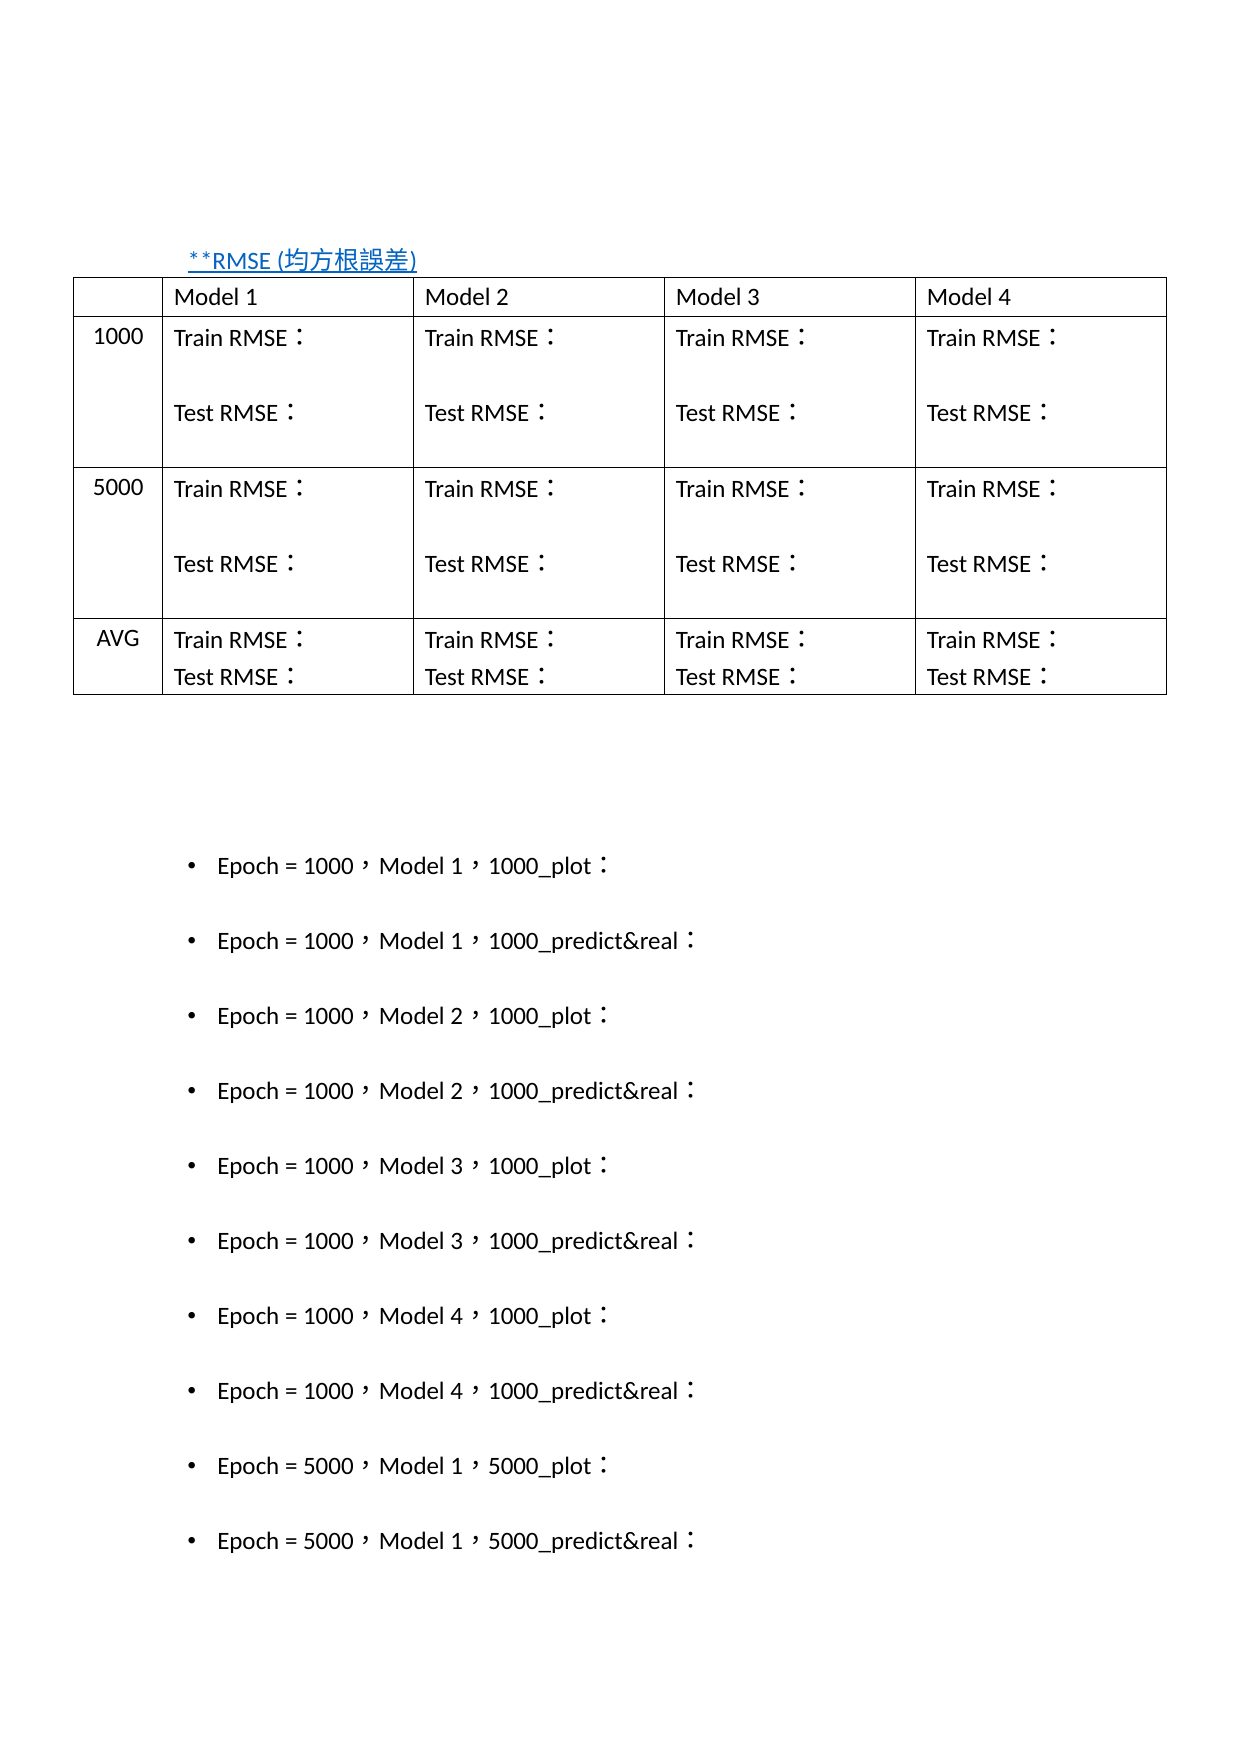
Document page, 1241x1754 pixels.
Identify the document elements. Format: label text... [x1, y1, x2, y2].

table_header Model 2 [414, 278, 664, 316]
table_cell Train RMSE： Test RMSE： [163, 468, 413, 618]
table_cell AVG [74, 619, 162, 694]
list Epoch = 1000，Model 3，1000_predict&real： [187, 1220, 1053, 1257]
list Epoch = 1000，Model 1，1000_plot： [187, 845, 1053, 882]
table_cell Train RMSE： Test RMSE： [414, 317, 664, 467]
table_header [74, 278, 162, 316]
table_cell Train RMSE： Test RMSE： [916, 317, 1166, 467]
list Epoch = 1000，Model 4，1000_predict&real： [187, 1370, 1053, 1407]
table_cell 5000 [74, 468, 162, 618]
table_cell Train RMSE： Test RMSE： [665, 317, 915, 467]
table_cell Train RMSE： Test RMSE： [414, 468, 664, 618]
table_cell Train RMSE： Test RMSE： [163, 619, 413, 694]
text **RMSE (均方根誤差) [187, 239, 1053, 277]
table_header Model 1 [163, 278, 413, 316]
list Epoch = 1000，Model 3，1000_plot： [187, 1145, 1053, 1182]
list Epoch = 1000，Model 2，1000_predict&real： [187, 1070, 1053, 1107]
table_cell Train RMSE： Test RMSE： [916, 468, 1166, 618]
list Epoch = 5000，Model 1，5000_plot： [187, 1445, 1053, 1482]
table_header Model 3 [665, 278, 915, 316]
table_cell Train RMSE： Test RMSE： [665, 468, 915, 618]
list Epoch = 1000，Model 2，1000_plot： [187, 995, 1053, 1032]
list Epoch = 1000，Model 4，1000_plot： [187, 1295, 1053, 1332]
table_cell Train RMSE： Test RMSE： [916, 619, 1166, 694]
list Epoch = 1000，Model 1，1000_predict&real： [187, 920, 1053, 957]
list Epoch = 5000，Model 1，5000_predict&real： [187, 1520, 1053, 1557]
table_header Model 4 [916, 278, 1166, 316]
table_cell Train RMSE： Test RMSE： [163, 317, 413, 467]
table_cell 1000 [74, 317, 162, 467]
table_cell Train RMSE： Test RMSE： [665, 619, 915, 694]
table_cell Train RMSE： Test RMSE： [414, 619, 664, 694]
